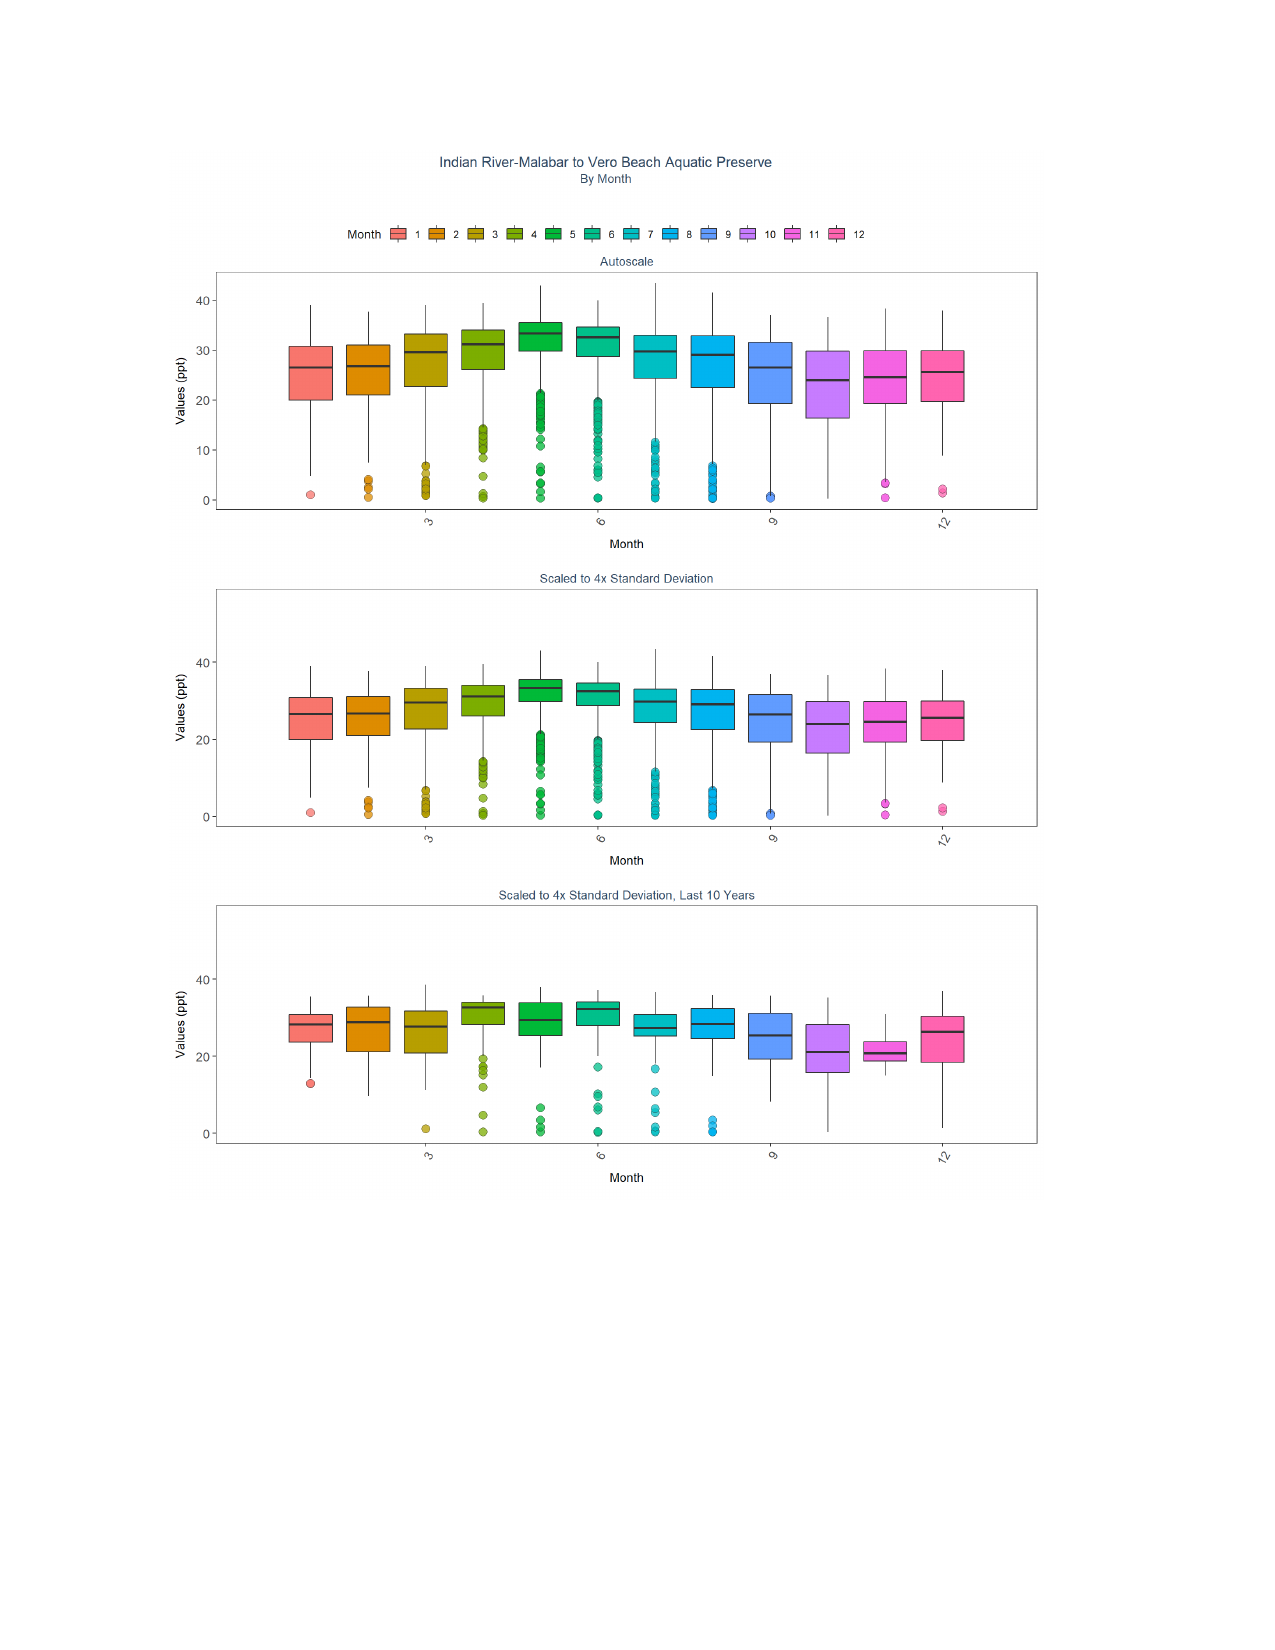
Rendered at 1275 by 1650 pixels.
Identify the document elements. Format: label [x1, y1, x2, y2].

picture [168, 150, 1044, 1200]
